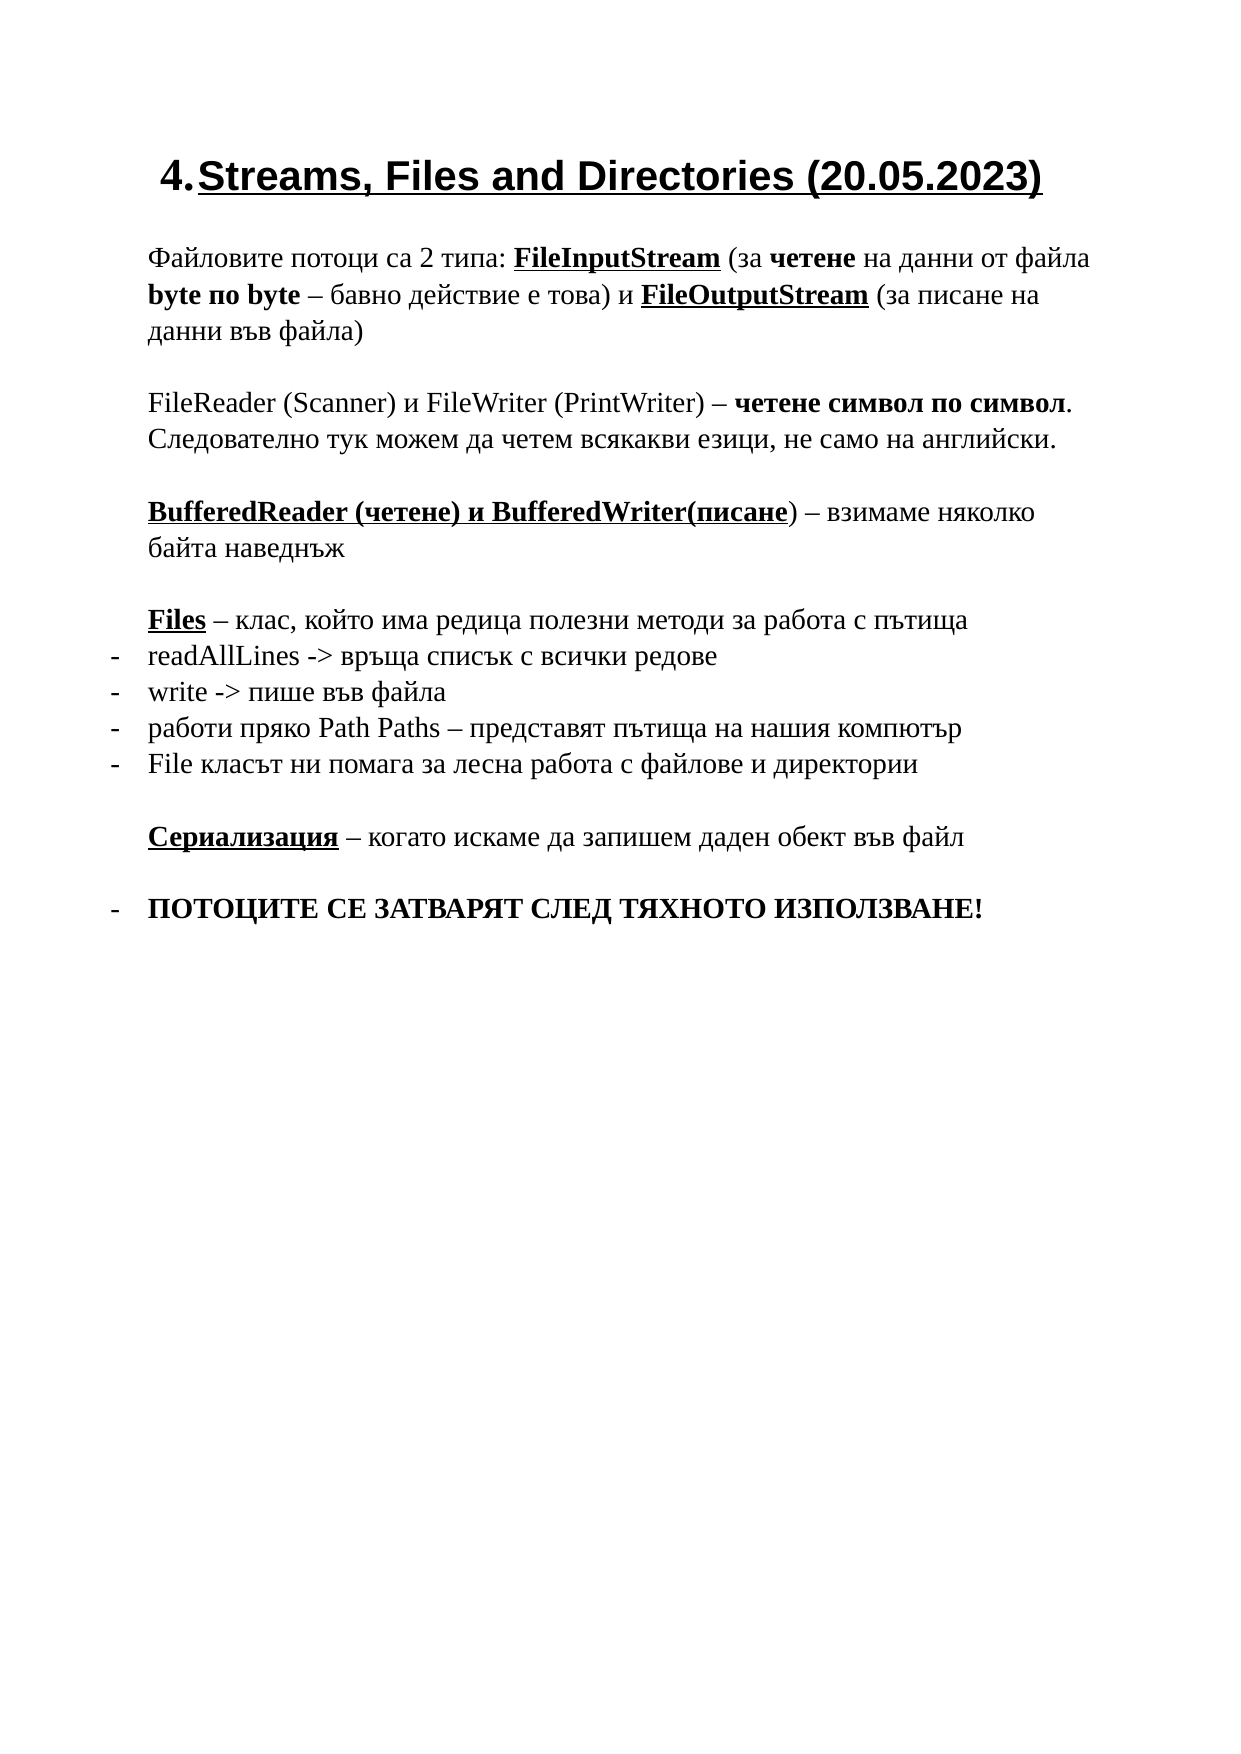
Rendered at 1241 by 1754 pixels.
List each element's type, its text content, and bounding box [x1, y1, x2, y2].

text BufferedReader (четене) и BufferedWriter(писане) – взимаме няколко байта наведнъж [148, 494, 1093, 563]
list write -> пише във файла [110, 674, 1093, 708]
text FileReader (Scanner) и FileWriter (PrintWriter) – четене символ по символ. Следователно тук можем да четем всякакви езици, не само на английски. [148, 385, 1093, 455]
list работи пряко Path Paths – представят пътища на нашия компютър [110, 711, 1093, 744]
list readAllLines -> връща списък с всички редове [110, 638, 1093, 672]
list Streams, Files and Directories (20.05.2023) [110, 148, 1093, 200]
list ПОТОЦИТЕ СЕ ЗАТВАРЯТ СЛЕД ТЯХНОТО ИЗПОЛЗВАНЕ! [110, 891, 1093, 925]
text Files – клас, който има редица полезни методи за работа с пътища [148, 602, 1093, 636]
list File класът ни помага за лесна работа с файлове и директории [110, 747, 1093, 780]
text Файловите потоци са 2 типа: FileInputStream (за четене на данни от файла byte по byte – бавно действие е това) и FileOutputStream (за писане на данни във файла) [148, 241, 1093, 346]
text Сериализация – когато искаме да запишем даден обект във файл [148, 819, 1093, 852]
